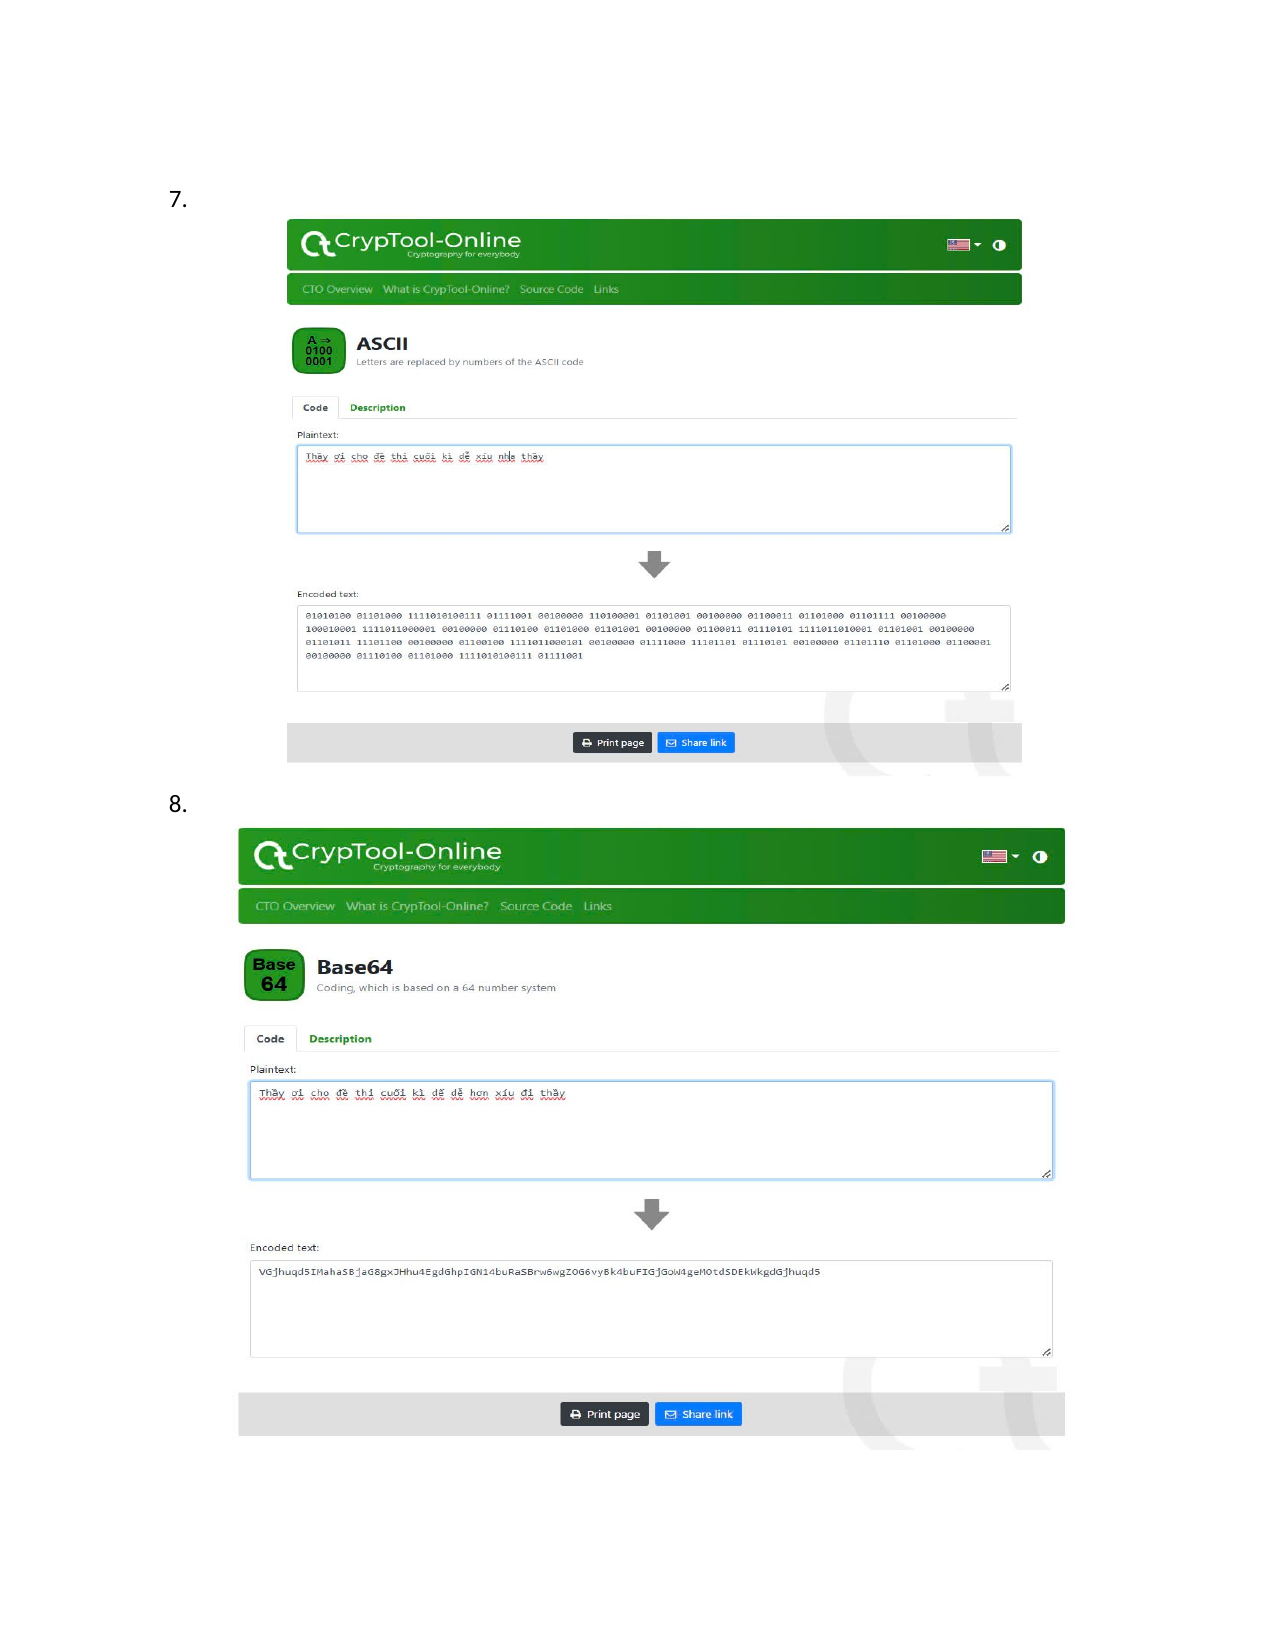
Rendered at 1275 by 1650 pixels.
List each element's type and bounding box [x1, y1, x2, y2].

picture [225, 215, 1084, 786]
picture [225, 821, 1090, 1450]
